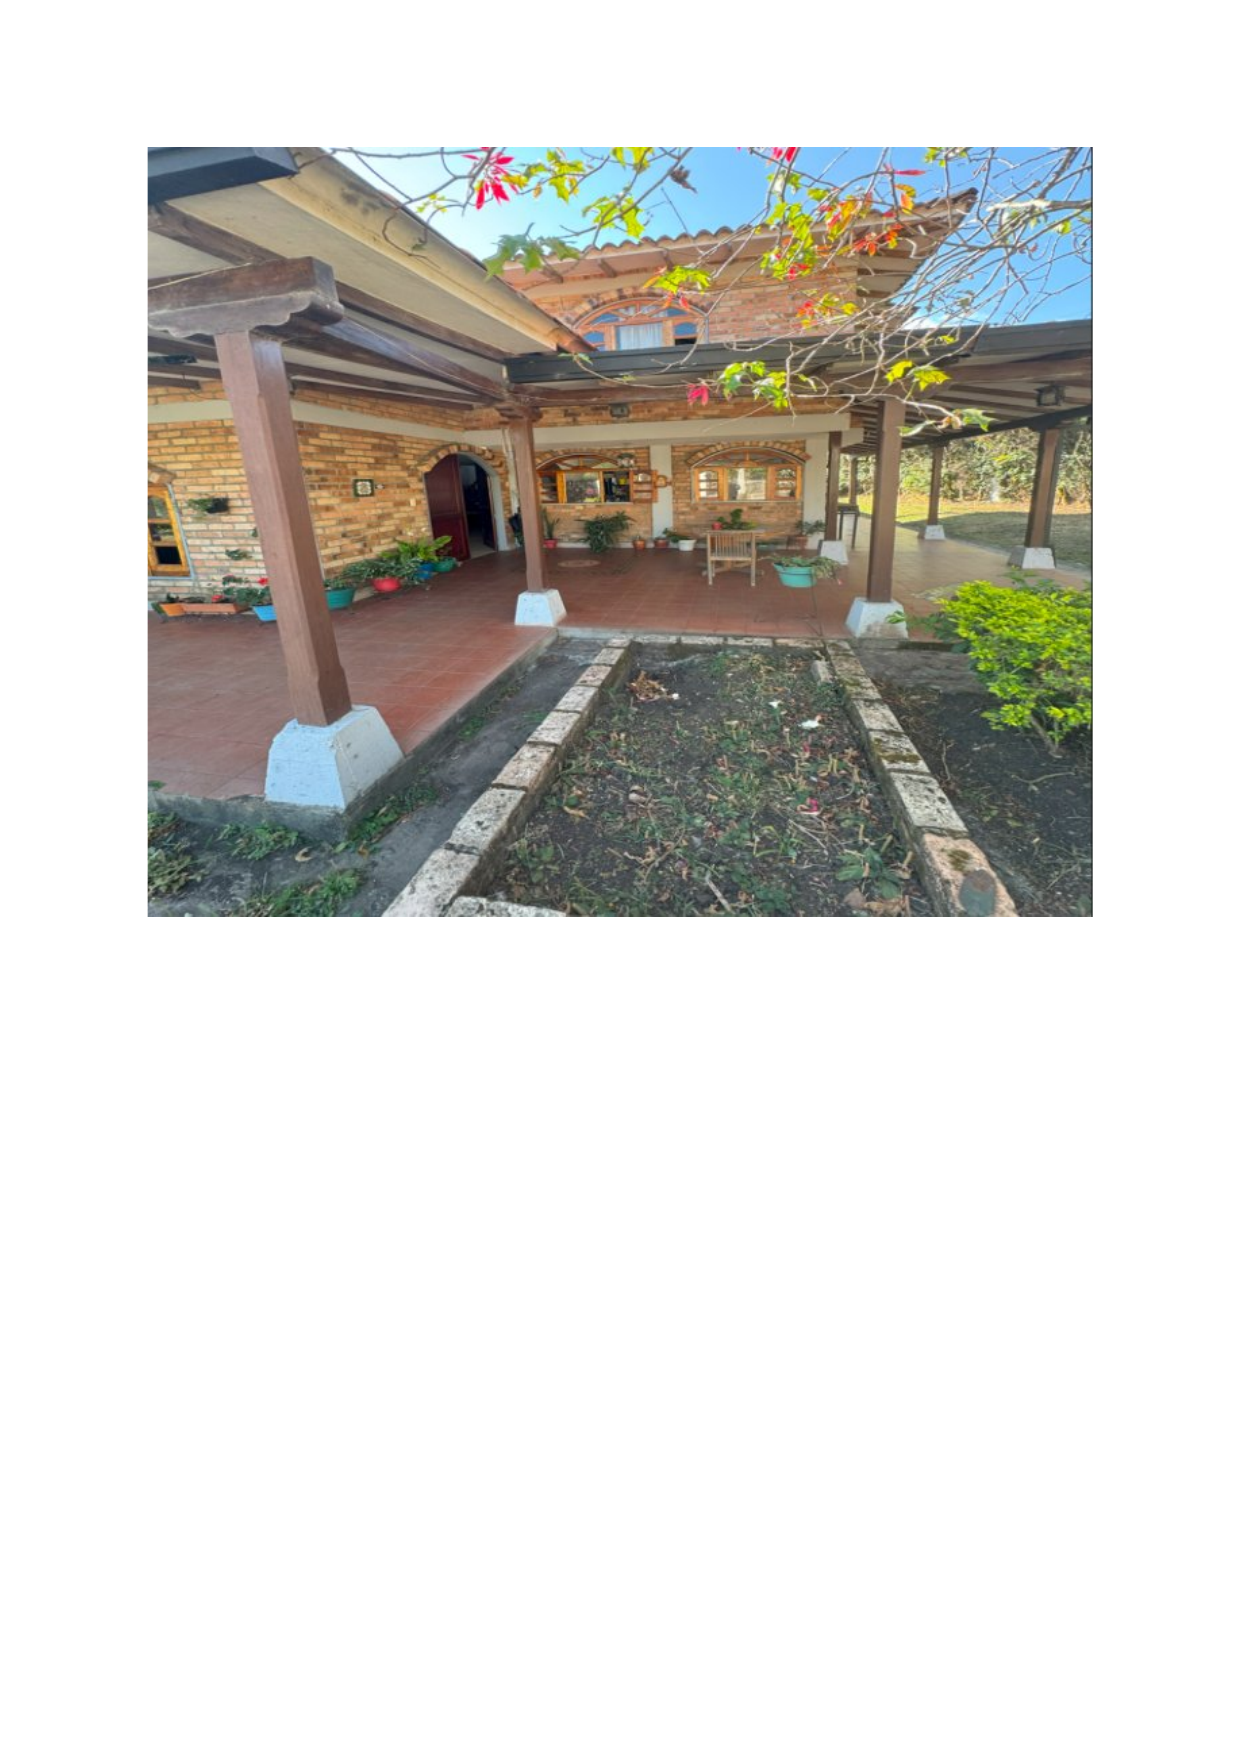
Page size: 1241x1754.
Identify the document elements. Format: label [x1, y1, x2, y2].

picture [147, 147, 1093, 917]
